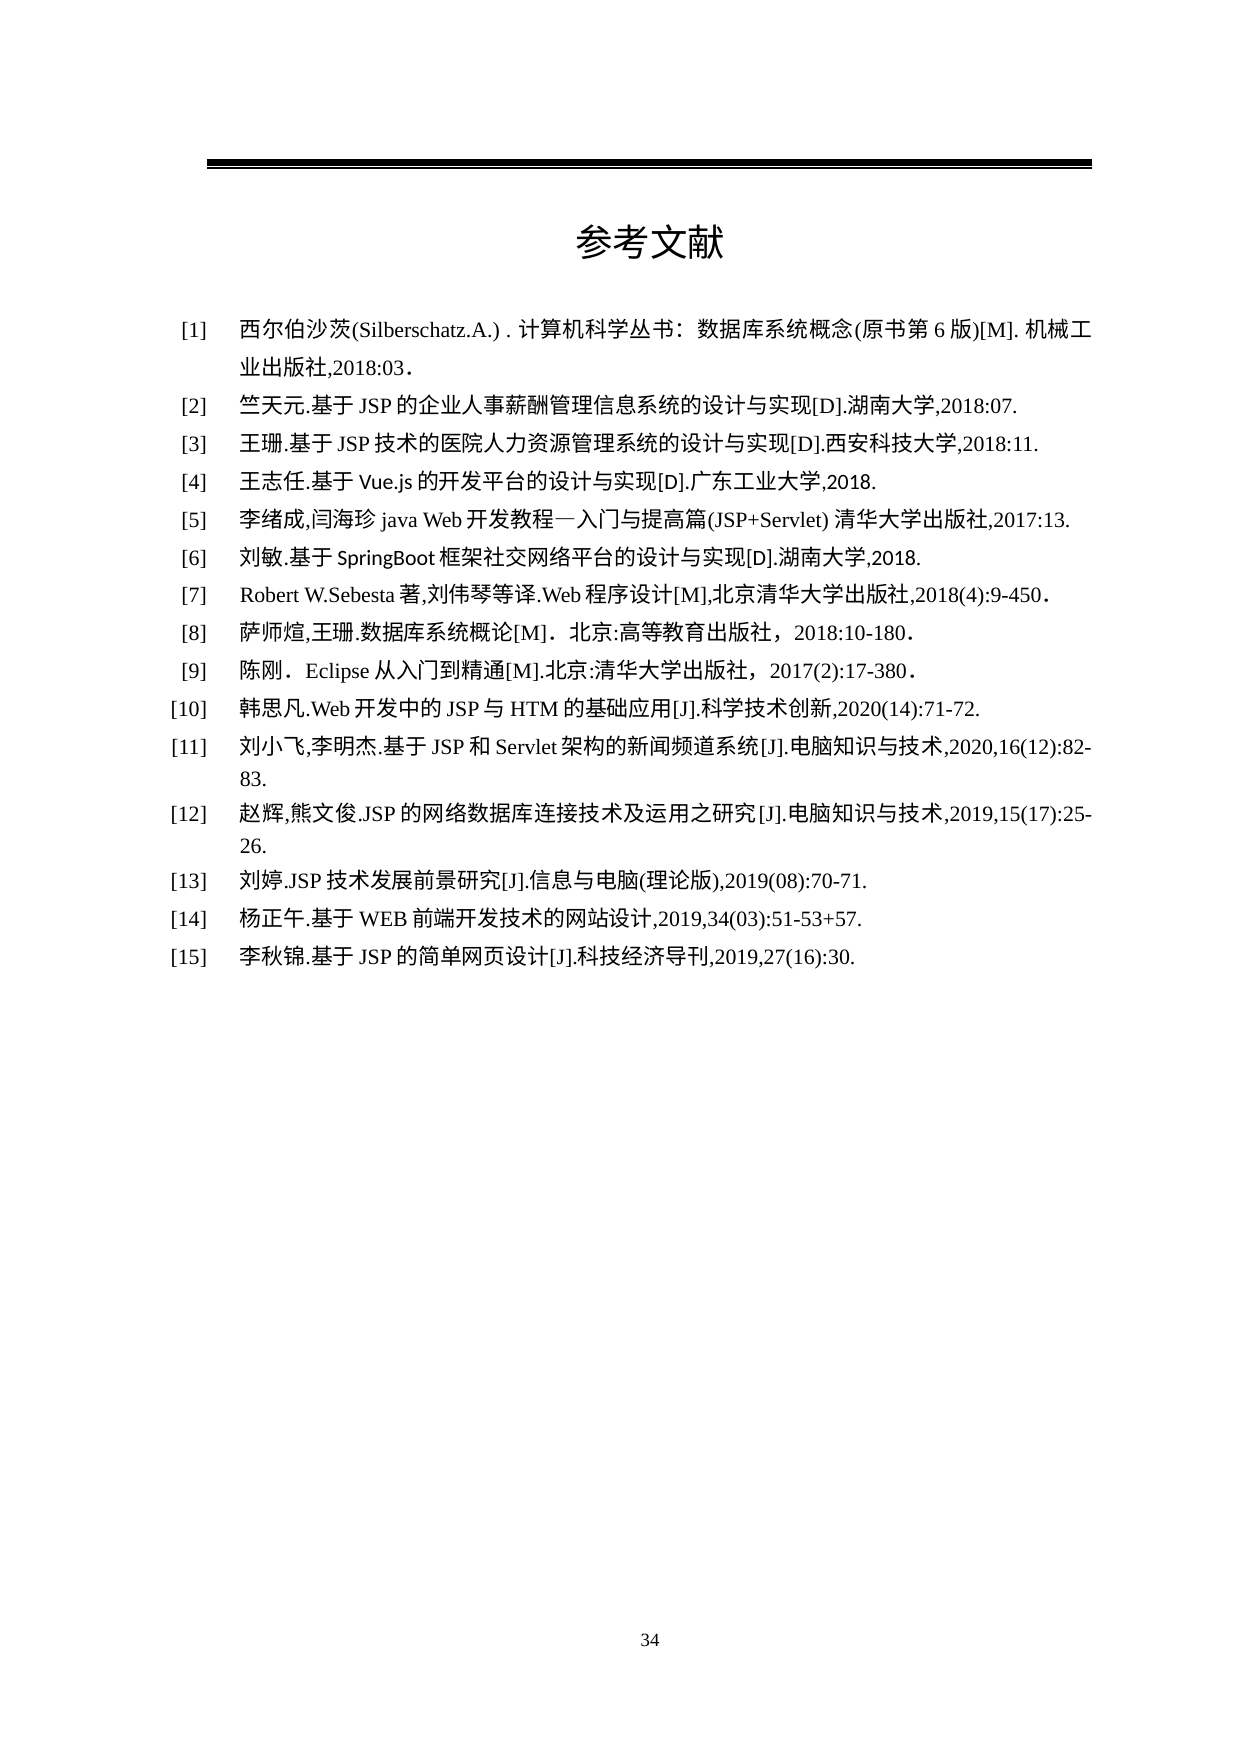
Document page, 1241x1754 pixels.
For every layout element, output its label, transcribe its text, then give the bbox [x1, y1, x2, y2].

list 刘小飞,李明杰.基于JSP和Servlet架构的新闻频道系统[J].电脑知识与技术,2020,16(12):82-83. [207, 729, 1092, 791]
list 赵辉,熊文俊.JSP的网络数据库连接技术及运用之研究[J].电脑知识与技术,2019,15(17):25-26. [207, 796, 1092, 858]
list 陈刚．Eclipse从入门到精通[M].北京:清华大学出版社，2017(2):17-380． [207, 653, 1092, 685]
text 参考文献 [207, 213, 1092, 267]
list 韩思凡.Web开发中的JSP与HTM的基础应用[J].科学技术创新,2020(14):71-72. [207, 691, 1092, 723]
list 萨师煊,王珊.数据库系统概论[M]．北京:高等教育出版社，2018:10-180． [207, 615, 1092, 647]
list 王珊.基于JSP技术的医院人力资源管理系统的设计与实现[D].西安科技大学,2018:11. [207, 426, 1092, 457]
list 王志任.基于Vue.js的开发平台的设计与实现[D].广东工业大学,2018. [207, 464, 1092, 495]
list 李绪成,闫海珍 java Web开发教程—入门与提高篇(JSP+Servlet) 清华大学出版社,2017:13. [207, 502, 1092, 533]
list 竺天元.基于JSP的企业人事薪酬管理信息系统的设计与实现[D].湖南大学,2018:07. [207, 388, 1092, 419]
list 西尔伯沙茨(Silberschatz.A.) . 计算机科学丛书：数据库系统概念(原书第6版)[M]. 机械工业出版社,2018:03． [207, 312, 1092, 382]
list 刘敏.基于SpringBoot框架社交网络平台的设计与实现[D].湖南大学,2018. [207, 539, 1092, 571]
list 李秋锦.基于JSP的简单网页设计[J].科技经济导刊,2019,27(16):30. [207, 939, 1092, 970]
list Robert W.Sebesta著,刘伟琴等译.Web程序设计[M],北京清华大学出版社,2018(4):9-450． [207, 577, 1092, 609]
list 刘婷.JSP技术发展前景研究[J].信息与电脑(理论版),2019(08):70-71. [207, 863, 1092, 894]
list 杨正午.基于WEB前端开发技术的网站设计,2019,34(03):51-53+57. [207, 901, 1092, 932]
